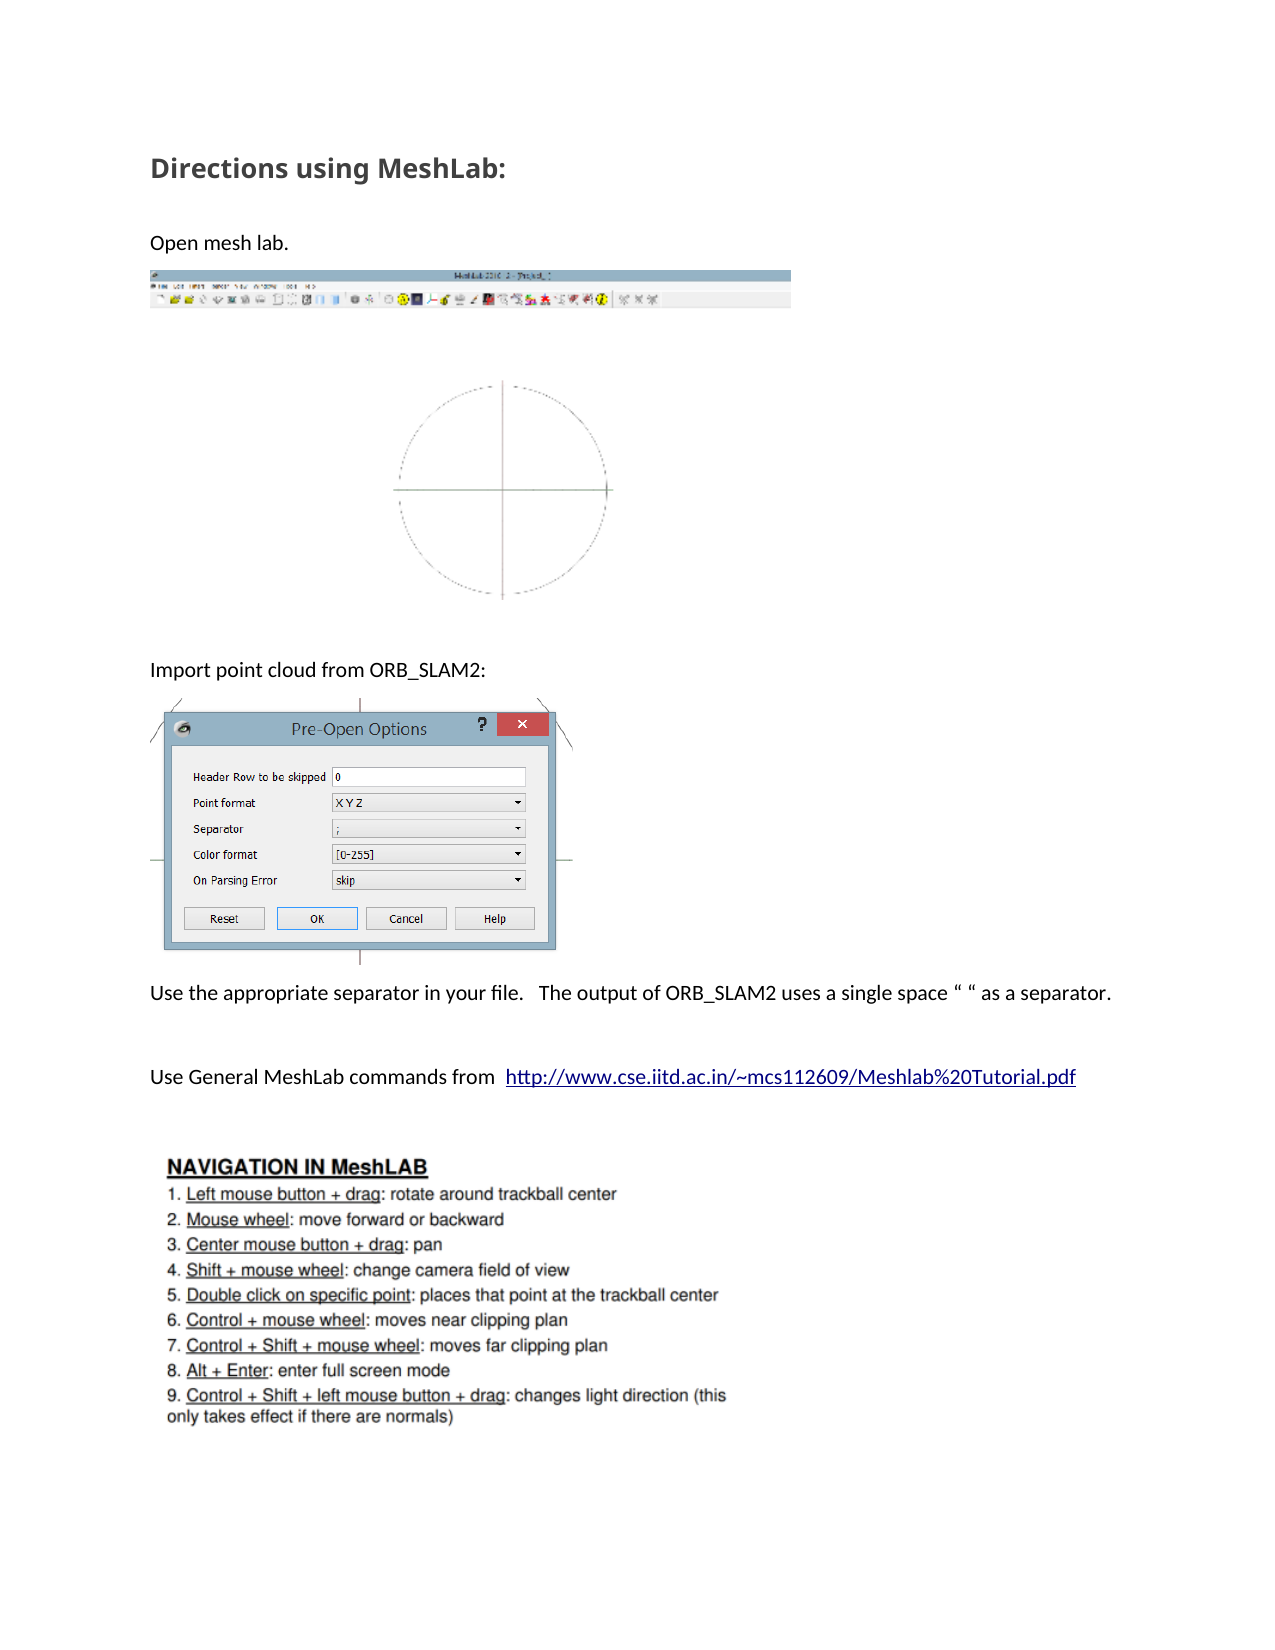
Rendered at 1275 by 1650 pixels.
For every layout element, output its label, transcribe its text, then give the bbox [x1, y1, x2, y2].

text Import point cloud from ORB_SLAM2: [150, 657, 1125, 683]
picture [150, 270, 791, 600]
picture [150, 1146, 737, 1441]
text Use General MeshLab commands from http://www.cse.iitd.ac.in/~mcs112609/Meshlab%20Tutorial.pdf [150, 1063, 1125, 1089]
subtitle Directions using MeshLab: [150, 150, 1125, 187]
text Open mesh lab. [150, 229, 1125, 255]
picture [150, 698, 573, 965]
text Use the appropriate separator in your file. The output of ORB_SLAM2 uses a single space “ “ as a separator. [150, 979, 1125, 1006]
